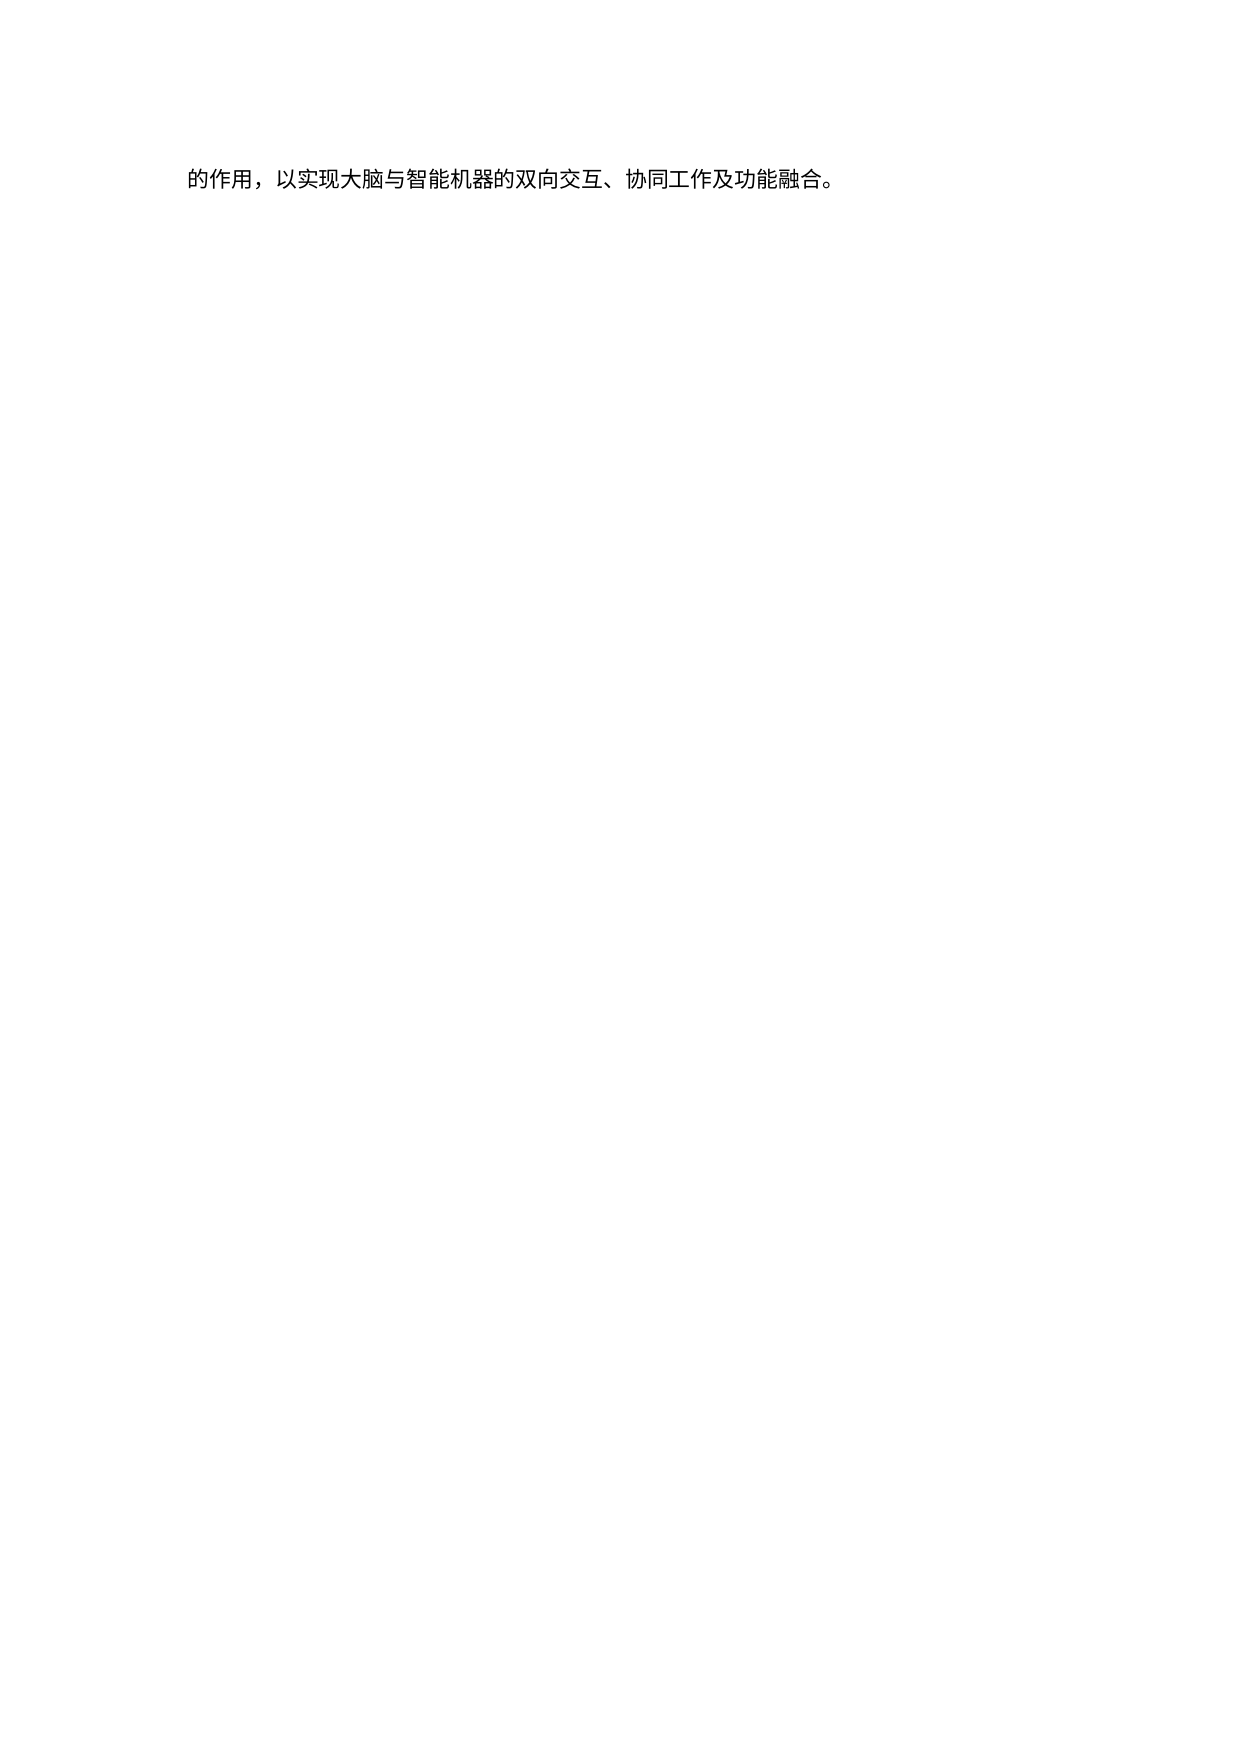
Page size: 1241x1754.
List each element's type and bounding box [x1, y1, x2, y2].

text [187, 162, 1053, 194]
